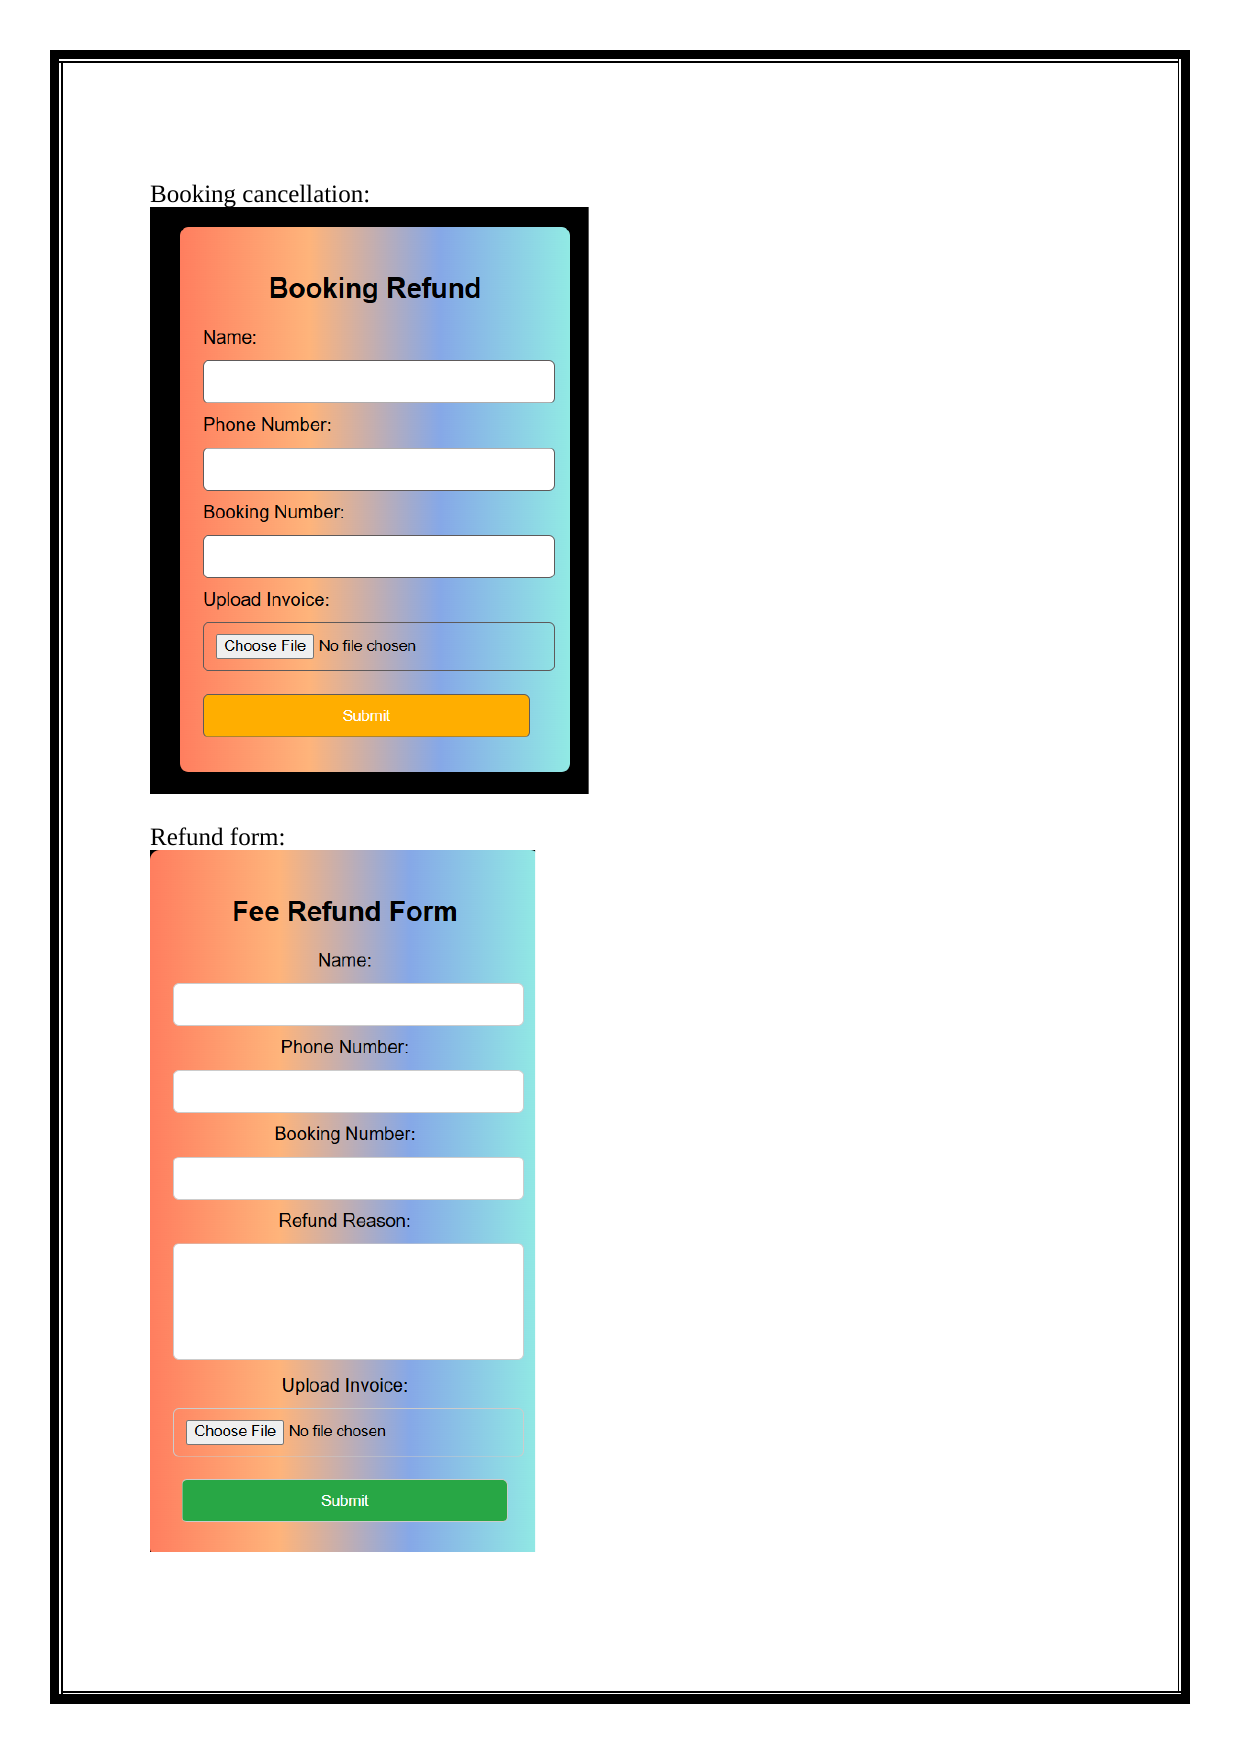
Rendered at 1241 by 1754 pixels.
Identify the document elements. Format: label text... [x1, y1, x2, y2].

text Refund form: [150, 822, 1090, 851]
picture [150, 850, 536, 1552]
picture [150, 207, 589, 794]
text Booking cancellation: [150, 179, 1090, 207]
